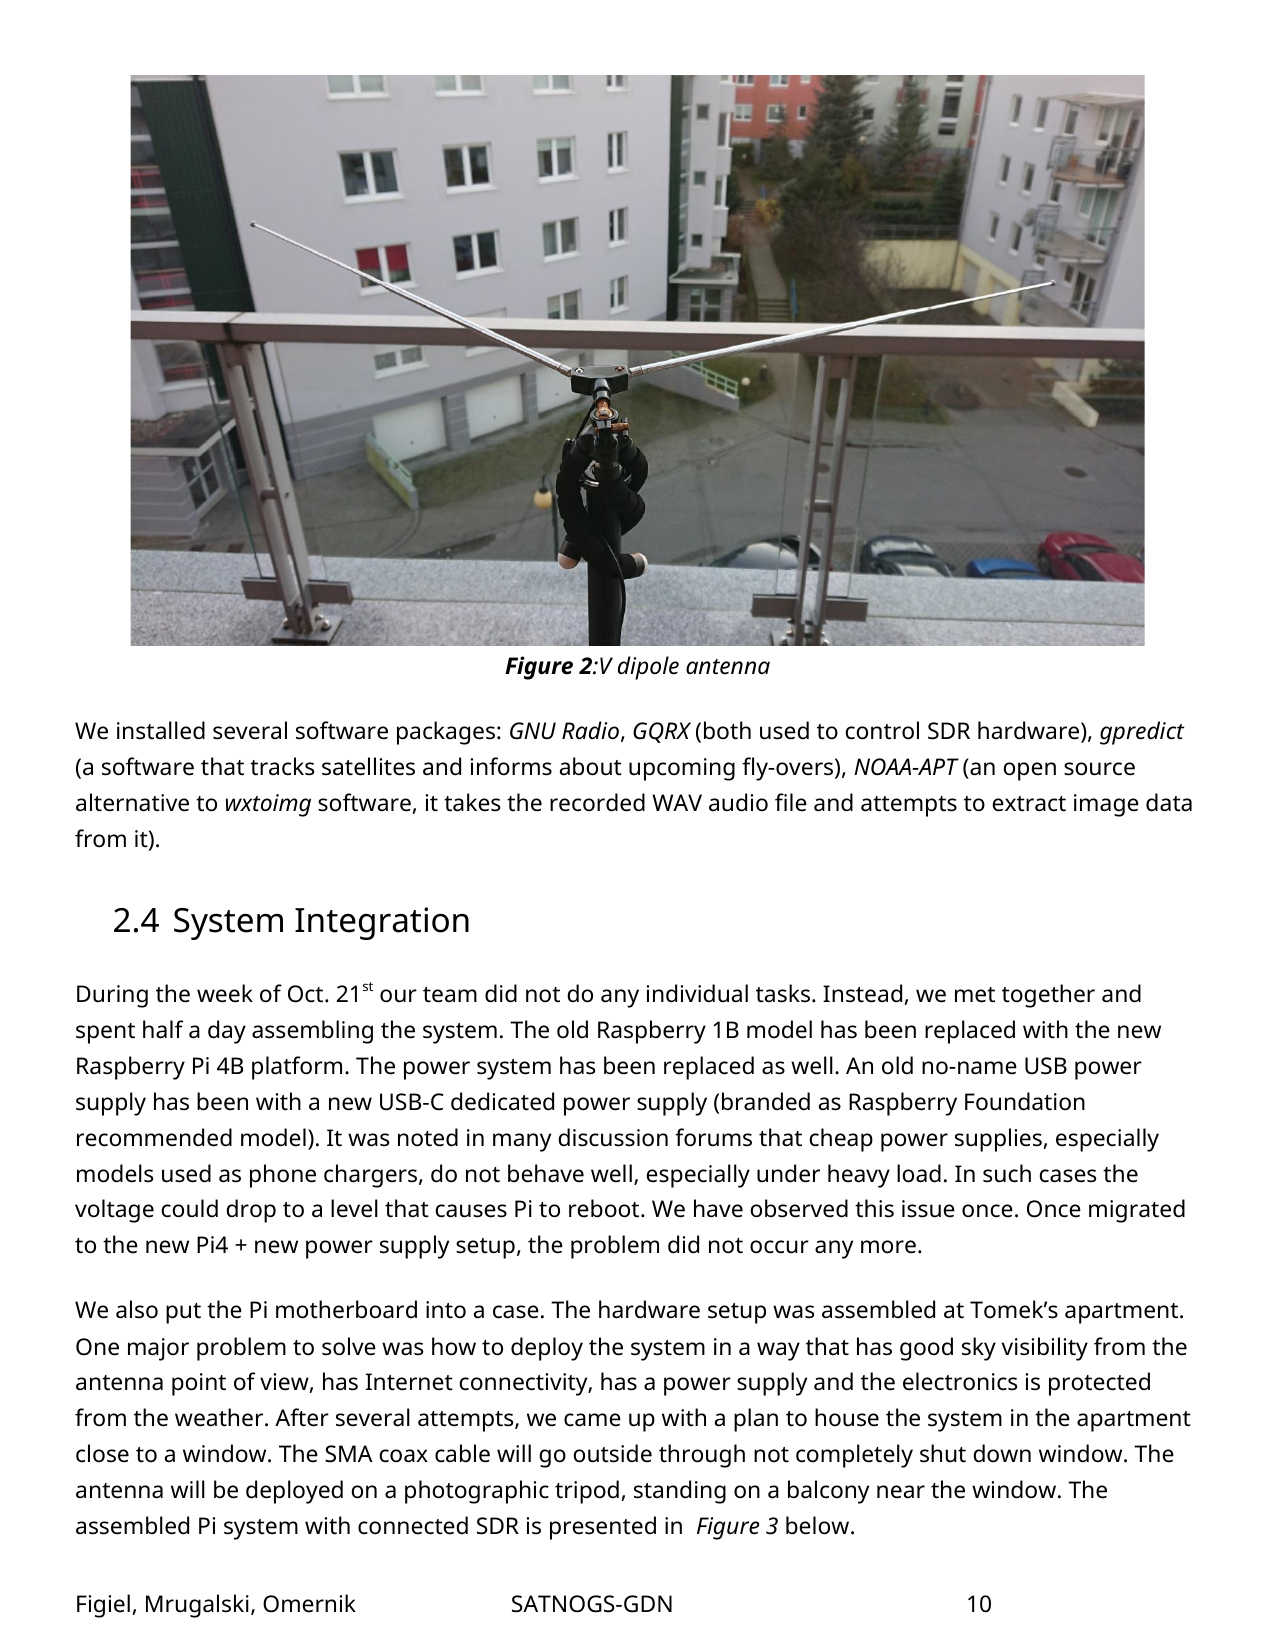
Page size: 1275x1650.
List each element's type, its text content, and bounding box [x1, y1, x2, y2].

picture [130, 75, 1145, 646]
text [75, 1294, 1200, 1541]
text During the week of Oct. 21st our team did not do any individual tasks. Instead, we met together and spent half a day assembling the system. The old Raspberry 1B model has been replaced with the new Raspberry Pi 4B platform. The power system has been replaced as well. An old no-name USB power supply has been with a new USB-C dedicated power supply (branded as Raspberry Foundation recommended model). It was noted in many discussion forums that cheap power supplies, especially models used as phone chargers, do not behave well, especially under heavy load. In such cases the voltage could drop to a level that causes Pi to reboot. We have observed this issue once. Once migrated to the new Pi4 + new power supply setup, the problem did not occur any more. [75, 978, 1200, 1261]
text We installed several software packages: GNU Radio, GQRX (both used to control SDR hardware), gpredict (a software that tracks satellites and informs about upcoming fly-overs), NOAA-APT (an open source alternative to wxtoimg software, it takes the recorded WAV audio file and attempts to extract image data from it). [75, 715, 1200, 854]
subtitle System Integration [112, 896, 1200, 942]
